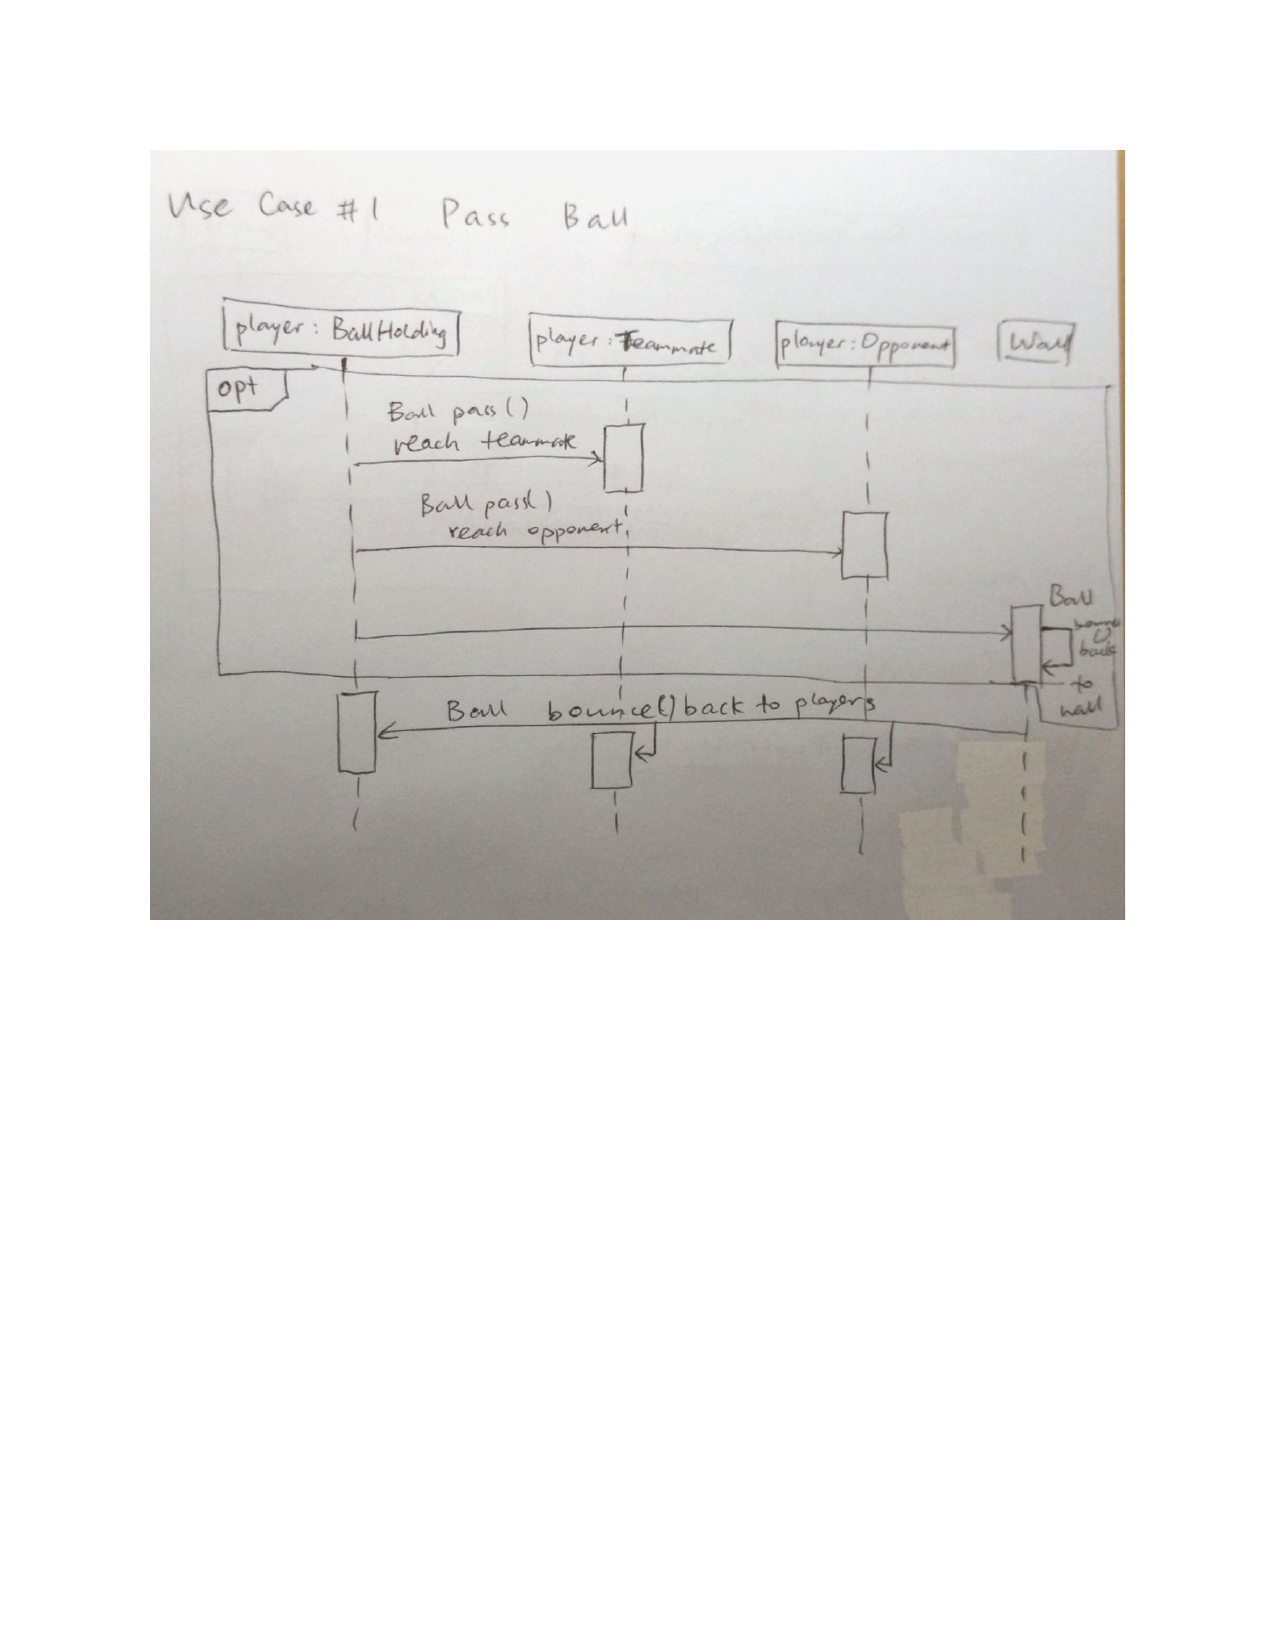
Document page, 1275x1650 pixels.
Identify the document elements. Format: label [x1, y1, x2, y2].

picture [150, 150, 1125, 920]
